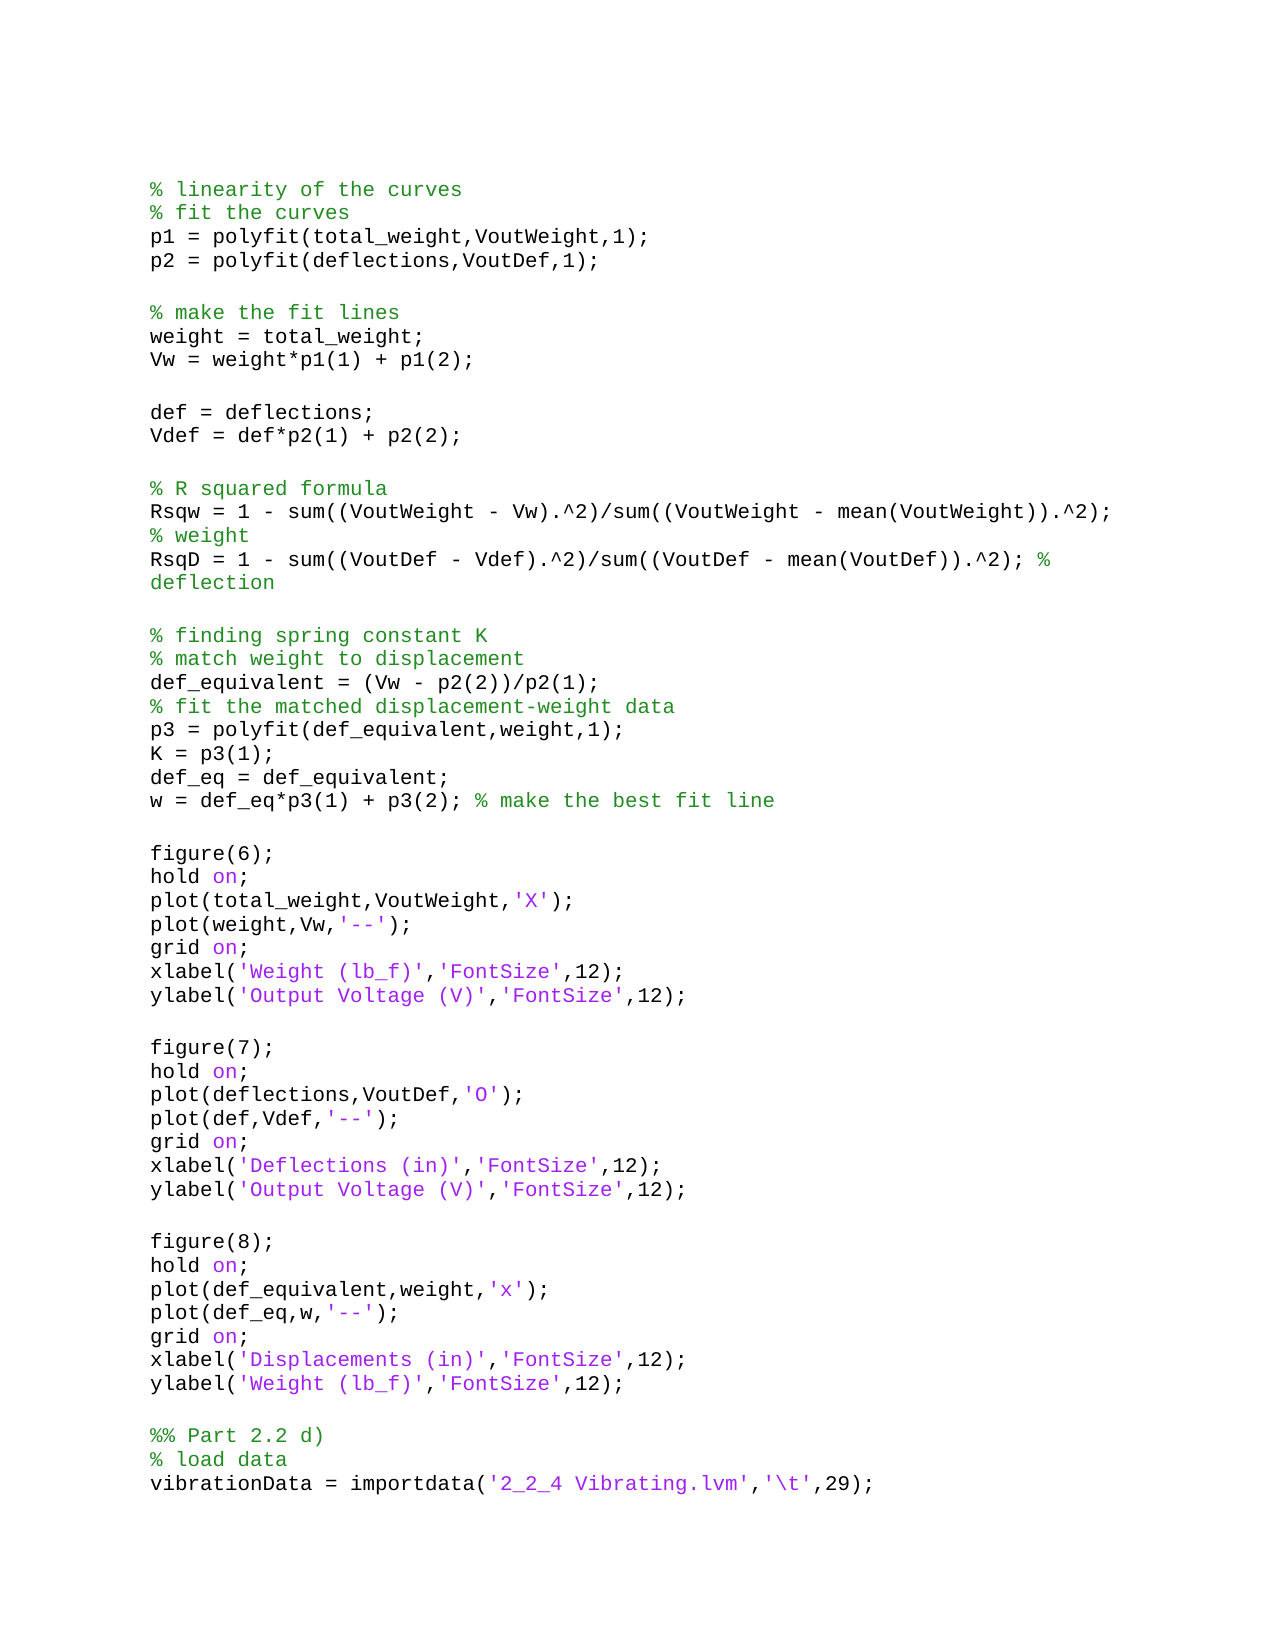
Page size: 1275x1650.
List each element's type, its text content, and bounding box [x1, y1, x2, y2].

text % finding spring constant K [150, 625, 1125, 648]
text grid on; [150, 1326, 1125, 1349]
text grid on; [150, 937, 1125, 961]
text plot(def_equivalent,weight,'x'); [150, 1278, 1125, 1302]
text xlabel('Displacements (in)','FontSize',12); [150, 1349, 1125, 1373]
text ylabel('Weight (lb_f)','FontSize',12); [150, 1373, 1125, 1397]
text plot(weight,Vw,'--'); [150, 914, 1125, 937]
text hold on; [150, 1061, 1125, 1084]
text p2 = polyfit(deflections,VoutDef,1); [150, 250, 1125, 273]
text figure(6); [150, 843, 1125, 866]
text % R squared formula [150, 478, 1125, 501]
text hold on; [150, 1255, 1125, 1278]
text Vw = weight*p1(1) + p1(2); [150, 349, 1125, 373]
text xlabel('Deflections (in)','FontSize',12); [150, 1155, 1125, 1179]
text figure(7); [150, 1037, 1125, 1061]
text % fit the curves [150, 202, 1125, 226]
text def_eq = def_equivalent; [150, 767, 1125, 790]
text def = deflections; [150, 402, 1125, 425]
text p1 = polyfit(total_weight,VoutWeight,1); [150, 226, 1125, 250]
text % match weight to displacement [150, 648, 1125, 672]
text ylabel('Output Voltage (V)','FontSize',12); [150, 1179, 1125, 1202]
text weight = total_weight; [150, 326, 1125, 349]
text ylabel('Output Voltage (V)','FontSize',12); [150, 984, 1125, 1008]
text % fit the matched displacement-weight data [150, 696, 1125, 719]
text plot(deflections,VoutDef,'O'); [150, 1084, 1125, 1108]
text %% Part 2.2 d) [150, 1426, 1125, 1449]
text w = def_eq*p3(1) + p3(2); % make the best fit line [150, 790, 1125, 814]
text % load data [150, 1449, 1125, 1473]
text xlabel('Weight (lb_f)','FontSize',12); [150, 961, 1125, 984]
text K = p3(1); [150, 743, 1125, 767]
text Rsqw = 1 - sum((VoutWeight - Vw).^2)/sum((VoutWeight - mean(VoutWeight)).^2); % weight [150, 501, 1125, 549]
text plot(def,Vdef,'--'); [150, 1108, 1125, 1132]
text def_equivalent = (Vw - p2(2))/p2(1); [150, 672, 1125, 696]
text % linearity of the curves [150, 179, 1125, 202]
text RsqD = 1 - sum((VoutDef - Vdef).^2)/sum((VoutDef - mean(VoutDef)).^2); % deflection [150, 549, 1125, 596]
text grid on; [150, 1132, 1125, 1155]
text % make the fit lines [150, 302, 1125, 326]
text plot(def_eq,w,'--'); [150, 1302, 1125, 1326]
text hold on; [150, 866, 1125, 890]
text Vdef = def*p2(1) + p2(2); [150, 425, 1125, 449]
text p3 = polyfit(def_equivalent,weight,1); [150, 719, 1125, 743]
text plot(total_weight,VoutWeight,'X'); [150, 890, 1125, 914]
text vibrationData = importdata('2_2_4 Vibrating.lvm','\t',29); [150, 1473, 1125, 1496]
text figure(8); [150, 1231, 1125, 1255]
